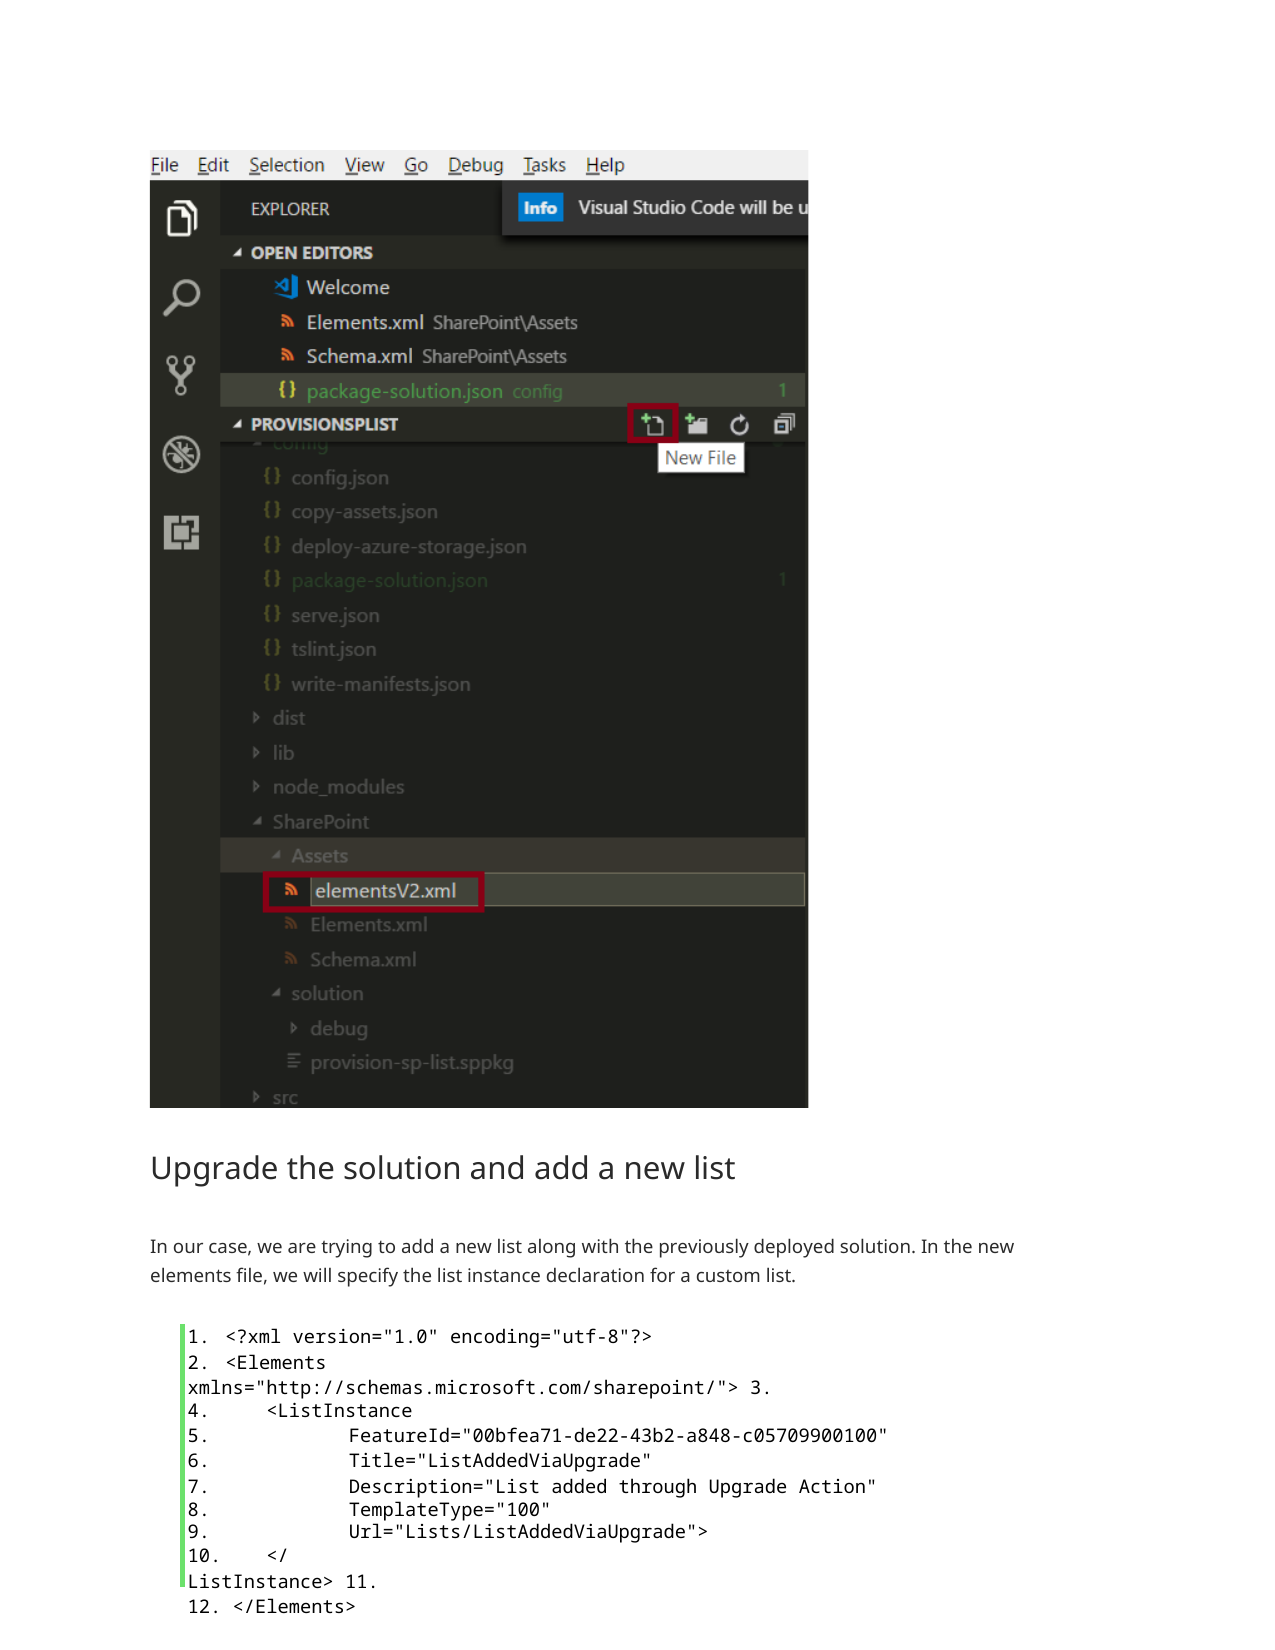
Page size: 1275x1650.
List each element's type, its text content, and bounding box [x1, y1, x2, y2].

list <?xml version="1.0" encoding="utf-8"?> [187, 1324, 1225, 1349]
text 4. <ListInstance [187, 1400, 1225, 1422]
list Url="Lists/ListAddedViaUpgrade"> [187, 1521, 1225, 1543]
text 12. </Elements> [187, 1594, 1225, 1619]
list <Elements xmlns="http://schemas.microsoft.com/sharepoint/"> 3. [187, 1349, 834, 1400]
list Description="List added through Upgrade Action" [187, 1473, 1225, 1499]
list TemplateType="100" [187, 1499, 1225, 1521]
text 5. FeatureId="00bfea71-de22-43b2-a848-c05709900100" [187, 1422, 1225, 1448]
list </ListInstance> 11. [187, 1543, 421, 1594]
subtitle Upgrade the solution and add a new list [150, 1146, 1225, 1189]
picture [149, 150, 809, 1108]
list Title="ListAddedViaUpgrade" [187, 1448, 1225, 1473]
text In our case, we are trying to add a new list along with the previously deployed solution. In the new elements file, we will specify the list instance declaration for a custom list. [150, 1233, 1092, 1287]
